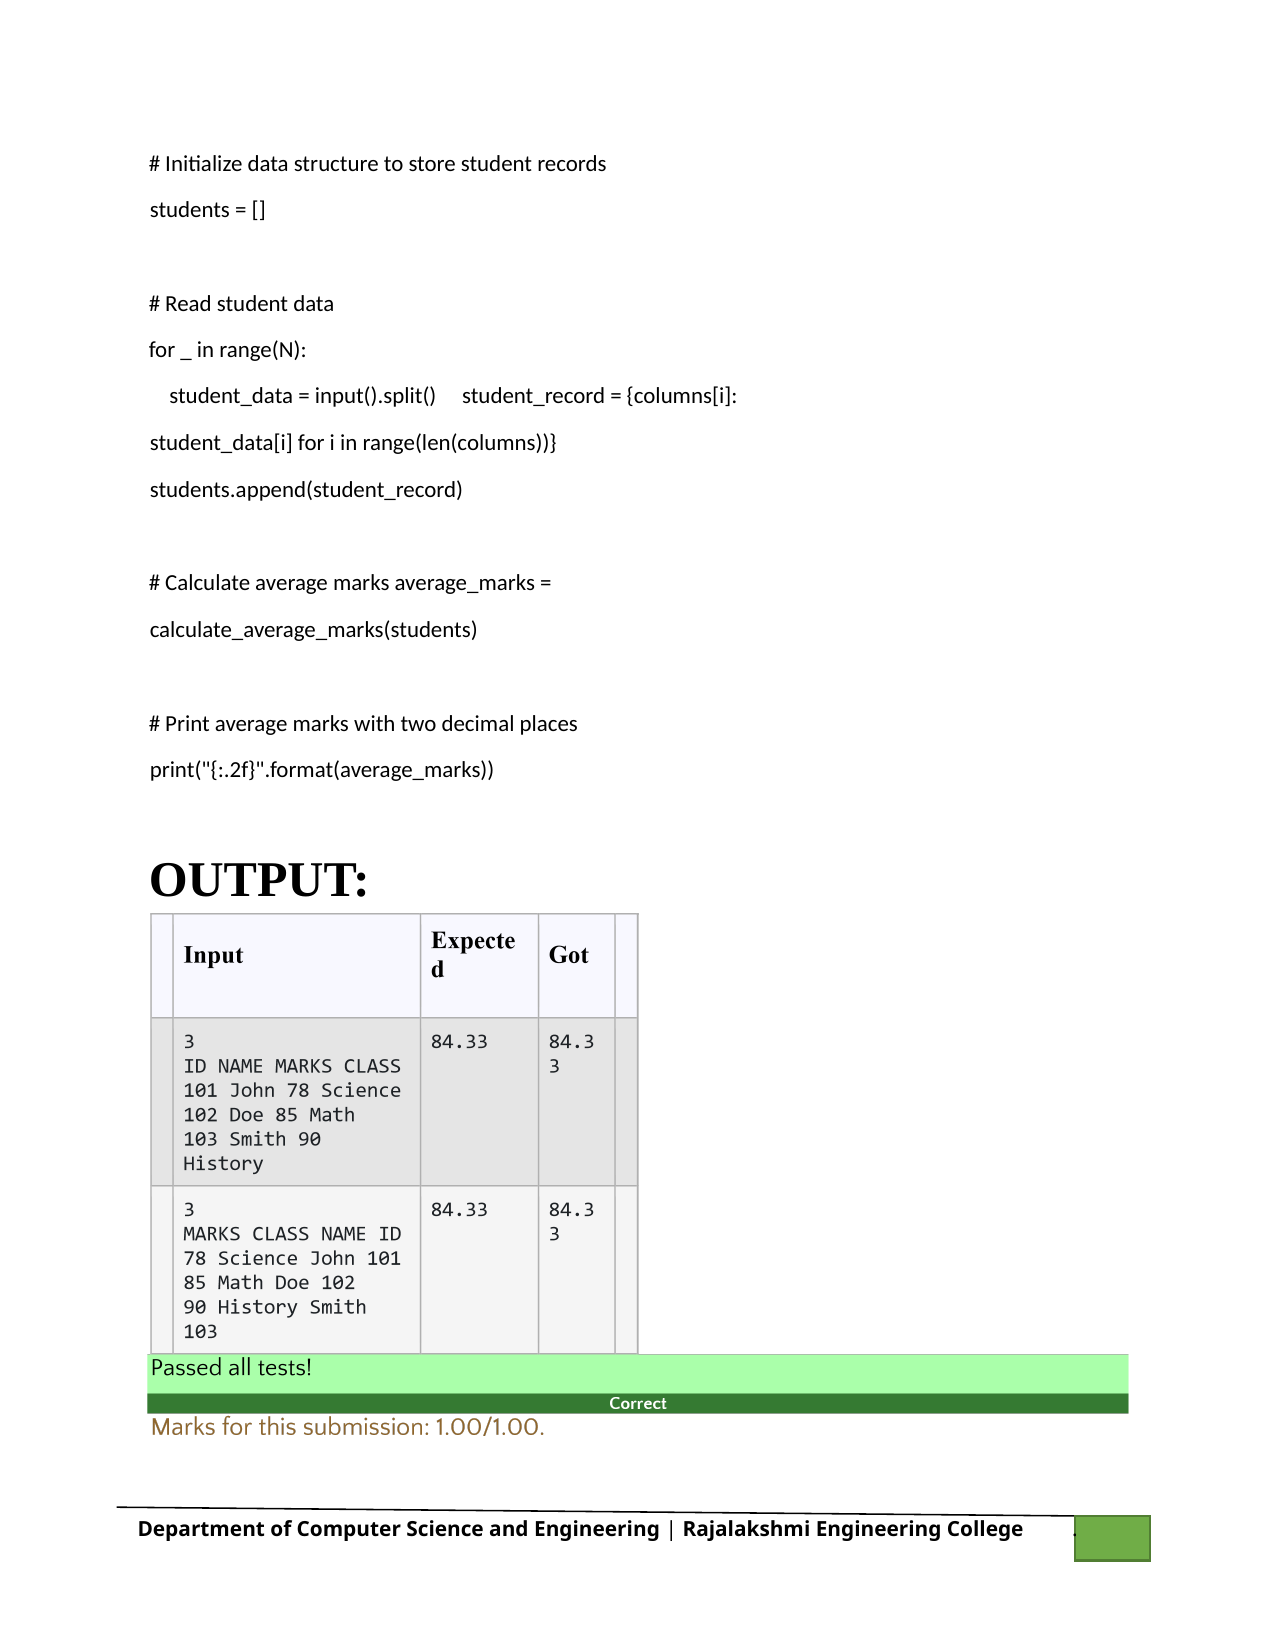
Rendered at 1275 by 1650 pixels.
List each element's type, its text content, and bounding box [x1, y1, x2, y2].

text # Initialize data structure to store student records students = [] [148, 149, 666, 223]
text # Print average marks with two decimal places print("{:.2f}".format(average_marks)) [148, 709, 666, 783]
text # Calculate average marks average_marks = calculate_average_marks(students) [148, 568, 645, 643]
text student_data = input().split() student_record = {columns[i]: student_data[i] for i in range(len(columns))} students.append(student_record) [148, 381, 863, 503]
text # Read student data [148, 289, 666, 317]
text for _ in range(N): [148, 335, 666, 363]
picture [146, 912, 1129, 1436]
text OUTPUT: [148, 850, 1169, 907]
